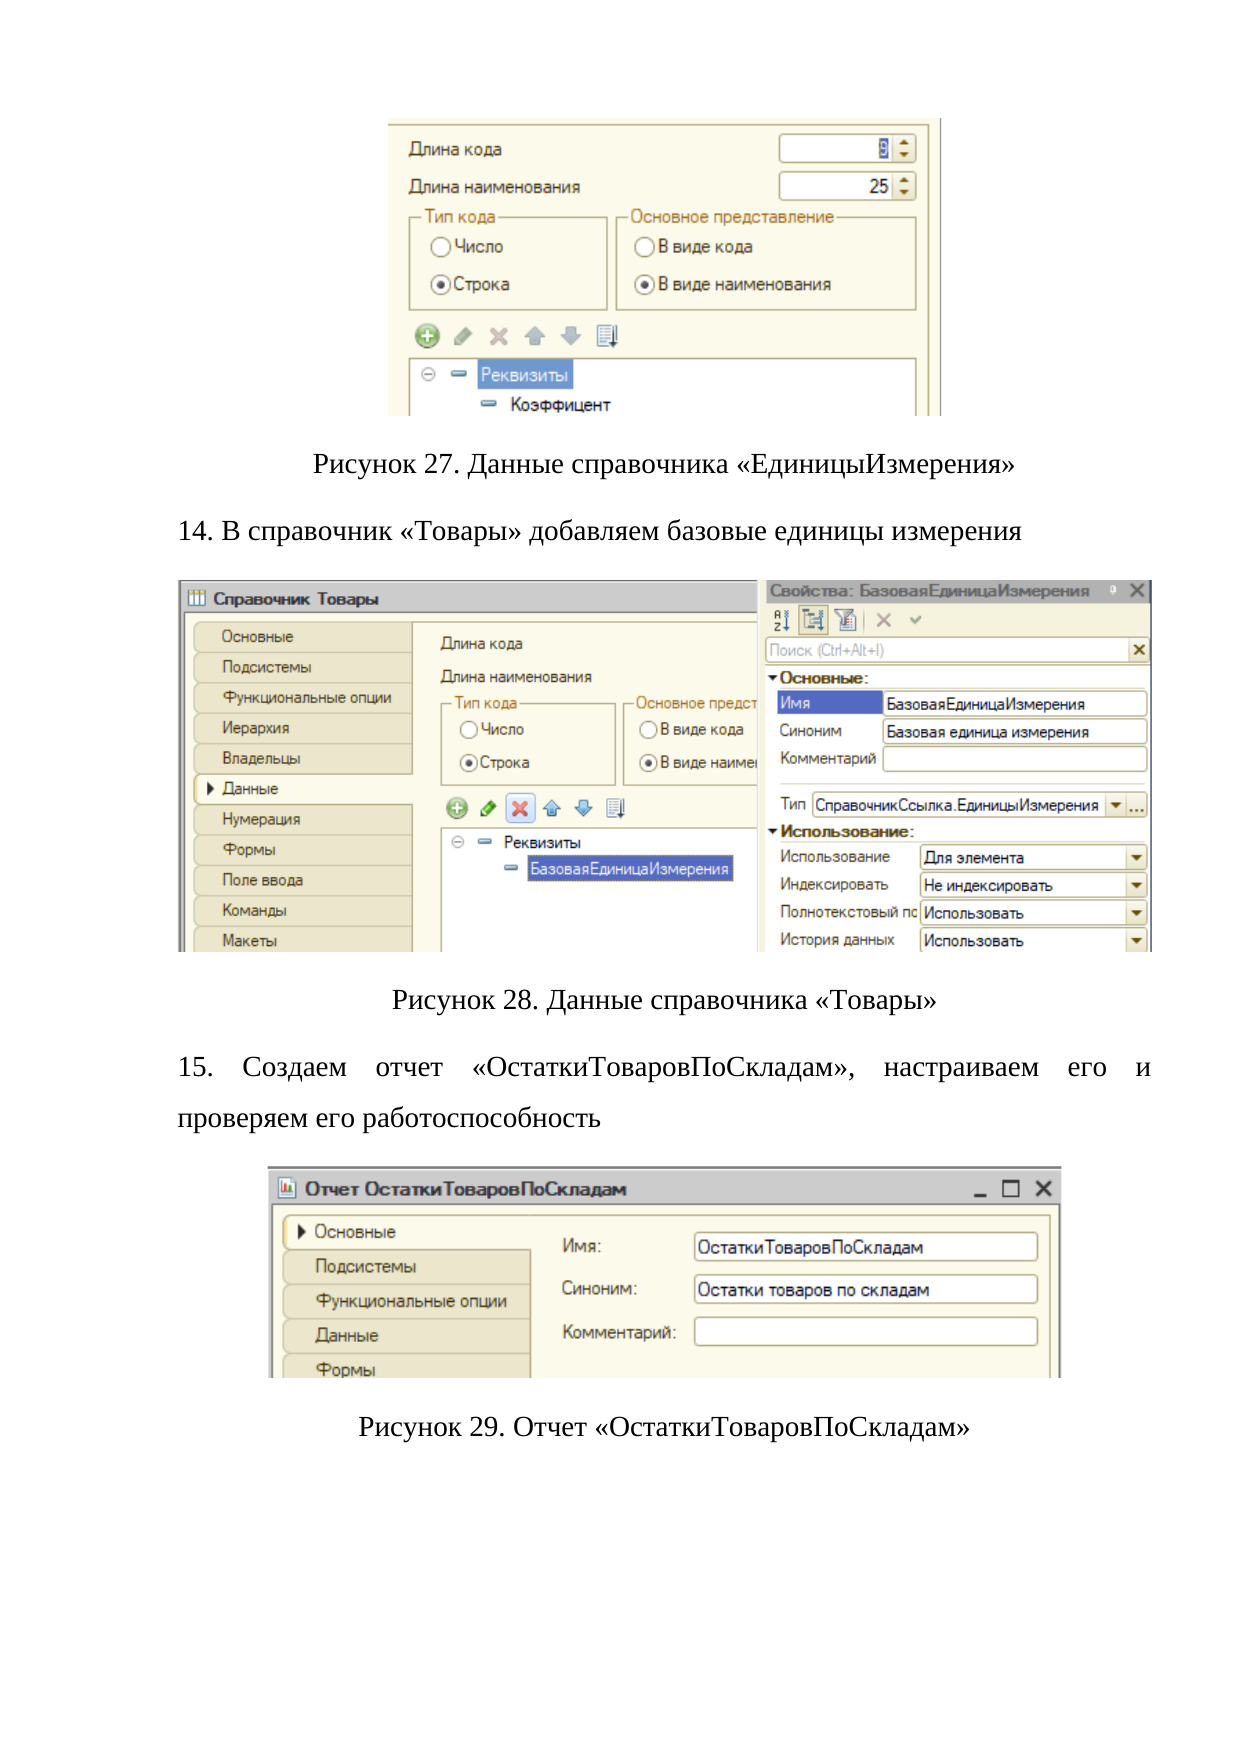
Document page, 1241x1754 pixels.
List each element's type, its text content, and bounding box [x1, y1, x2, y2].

text Рисунок 28. Данные справочника «Товары» [177, 982, 1152, 1016]
picture [387, 118, 942, 416]
text 15. Создаем отчет «ОстаткиТоваровПоСкладам», настраиваем его и проверяем его работоспособность [177, 1049, 1152, 1133]
text Рисунок 27. Данные справочника «ЕдиницыИзмерения» [177, 446, 1152, 480]
text Рисунок 29. Отчет «ОстаткиТоваровПоСкладам» [177, 1409, 1152, 1442]
text 14. В справочник «Товары» добавляем базовые единицы измерения [177, 513, 1152, 547]
picture [267, 1166, 1062, 1378]
picture [177, 580, 1152, 952]
